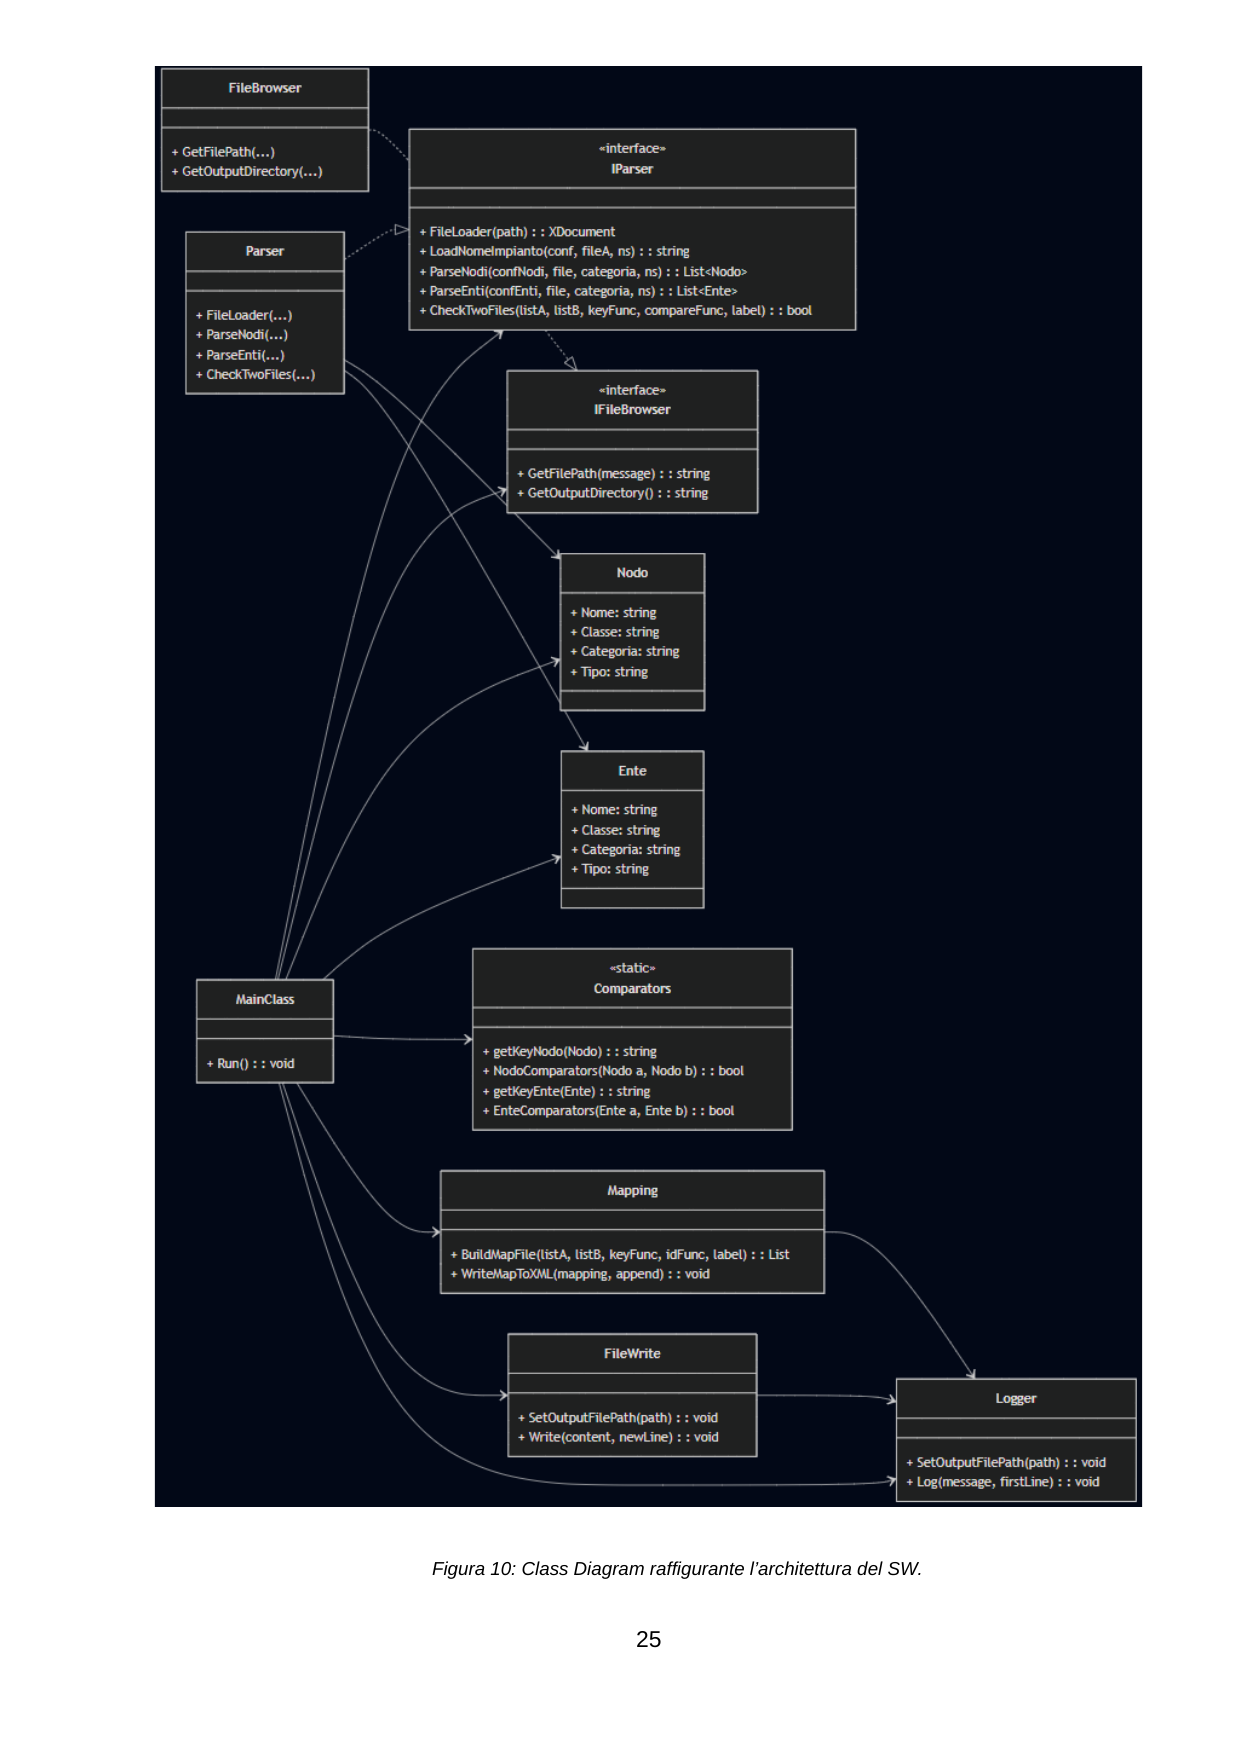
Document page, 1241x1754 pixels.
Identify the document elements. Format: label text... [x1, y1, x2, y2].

text Figura 10: Class Diagram raffigurante l’architettura del SW. [296, 1507, 1090, 1580]
picture [154, 66, 1143, 1507]
